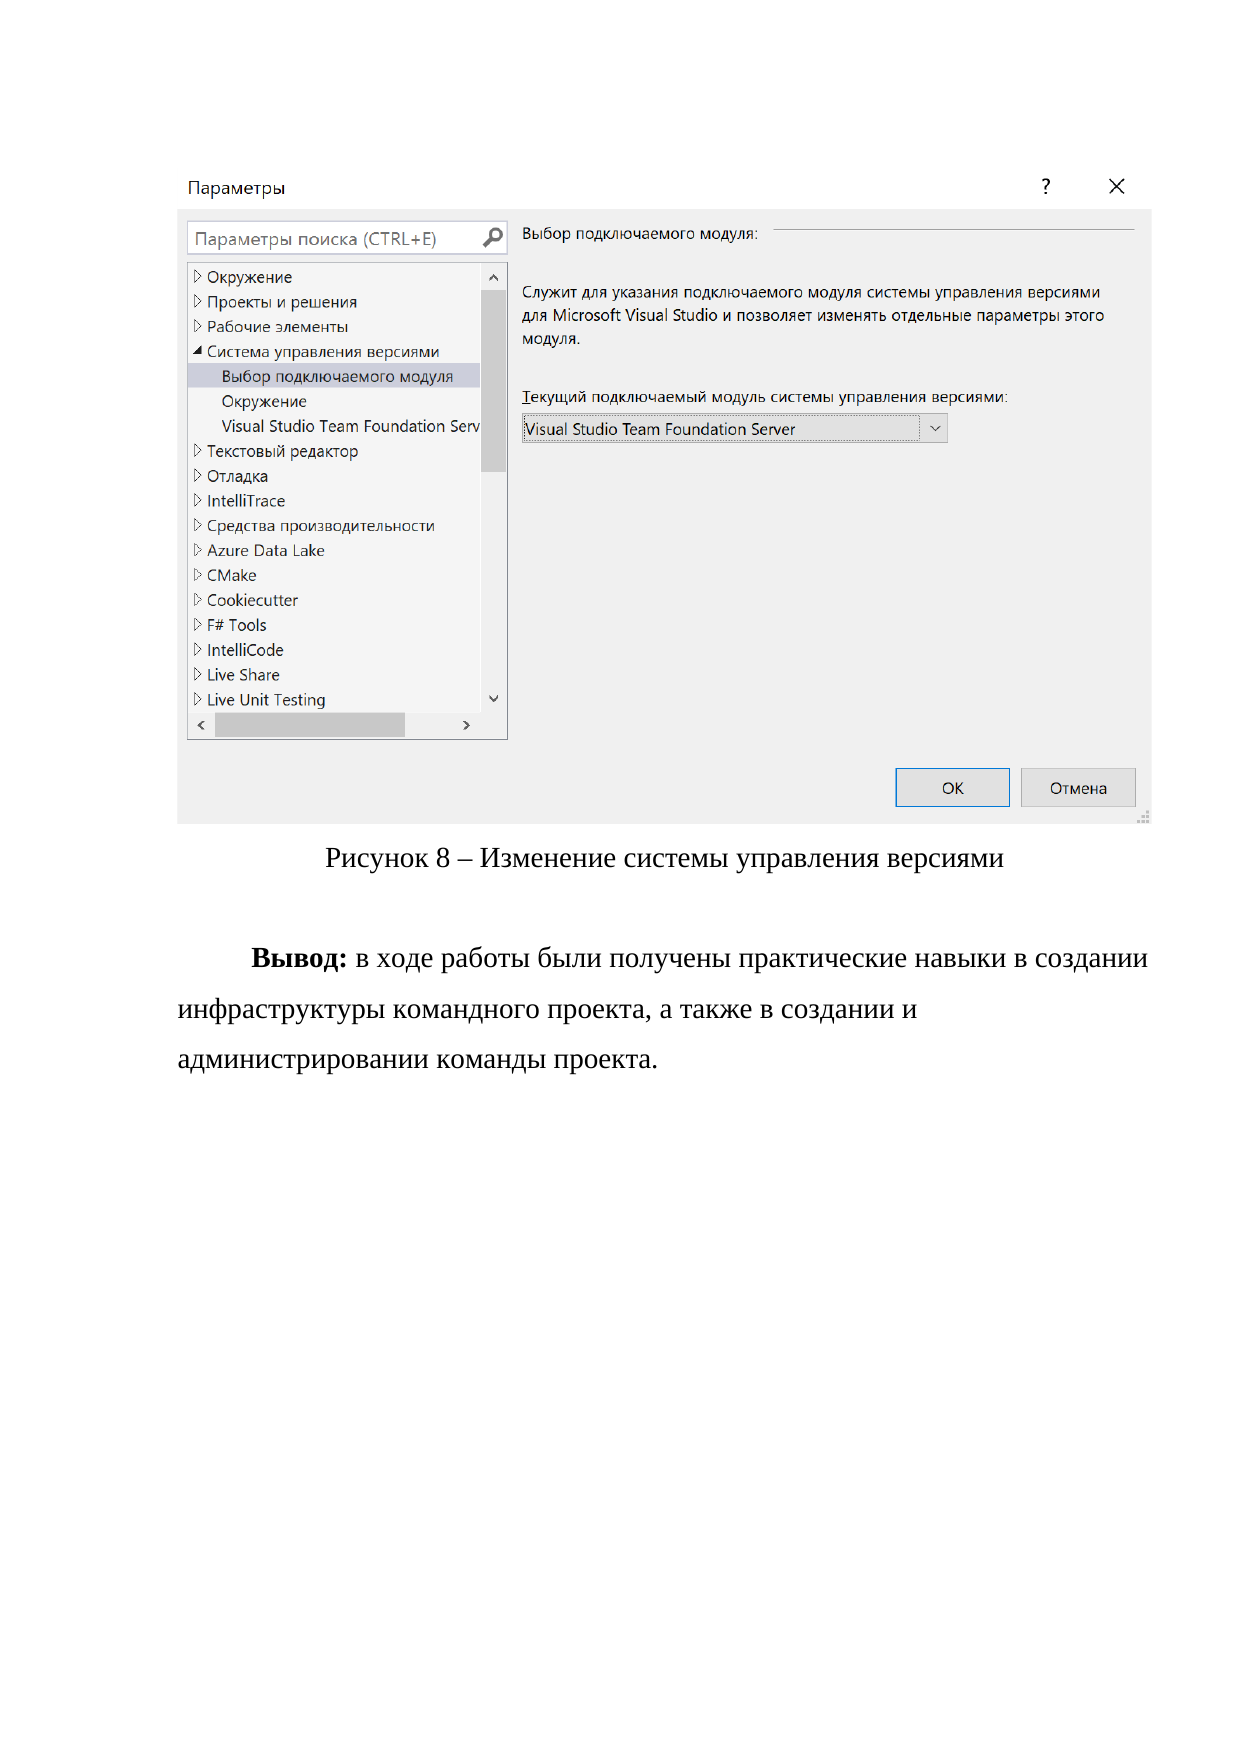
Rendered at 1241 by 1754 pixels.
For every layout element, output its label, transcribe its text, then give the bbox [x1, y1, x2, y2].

text Вывод: в ходе работы были получены практические навыки в создании инфраструктуры командного проекта, а также в создании и администрировании команды проекта. [177, 941, 1152, 1075]
picture [177, 168, 1152, 824]
text Рисунок 8 – Изменение системы управления версиями [177, 840, 1152, 873]
